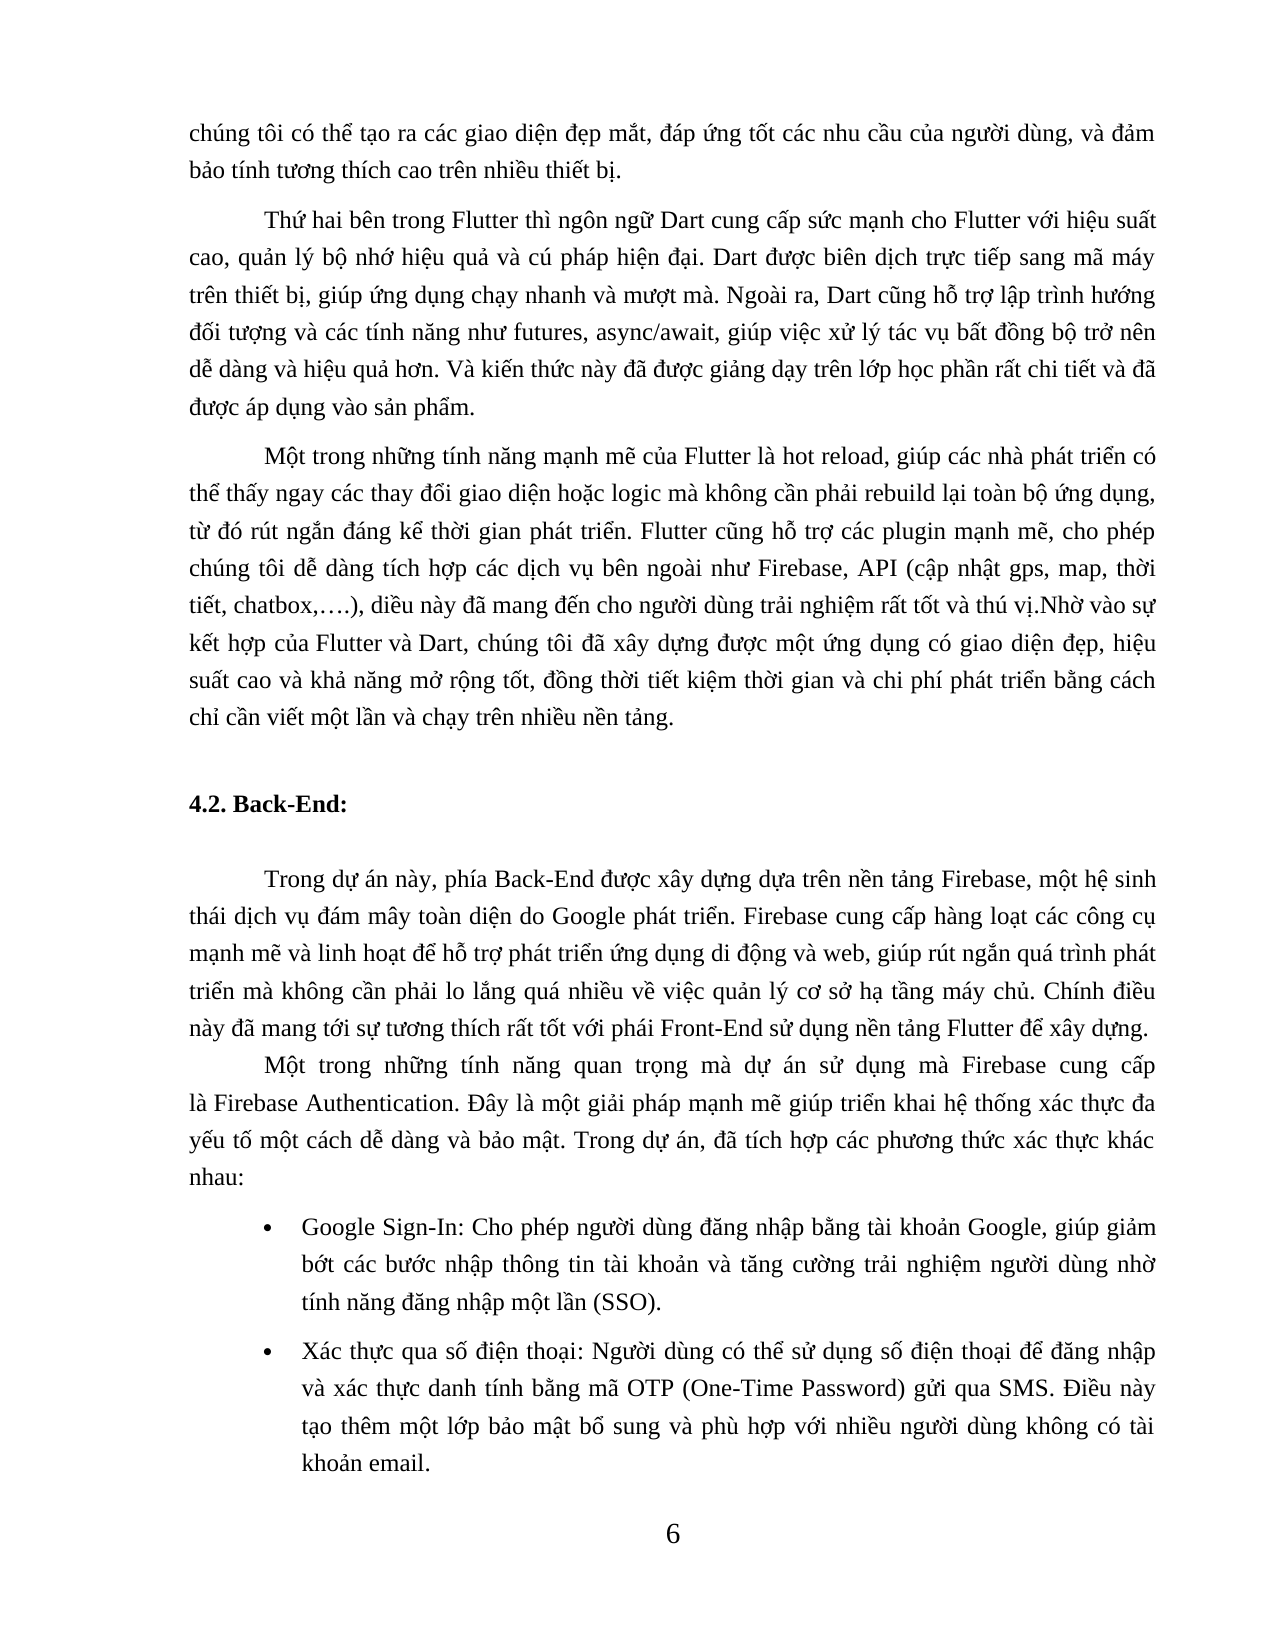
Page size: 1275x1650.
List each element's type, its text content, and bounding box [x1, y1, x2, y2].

list Xác thực qua số điện thoại: Người dùng có thể sử dụng số điện thoại để đăng nhập và xác thực danh tính bằng mã OTP (One-Time Password) gửi qua SMS. Điều này tạo thêm một lớp bảo mật bổ sung và phù hợp với nhiều người dùng không có tài khoản email. [264, 1336, 1157, 1477]
text Một trong những tính năng quan trọng mà dự án sử dụng mà Firebase cung cấp là Firebase Authentication. Đây là một giải pháp mạnh mẽ giúp triển khai hệ thống xác thực đa yếu tố một cách dễ dàng và bảo mật. Trong dự án, đã tích hợp các phương thức xác thực khác nhau: [189, 1050, 1157, 1191]
text Trong dự án này, phía Back-End được xây dựng dựa trên nền tảng Firebase, một hệ sinh thái dịch vụ đám mây toàn diện do Google phát triển. Firebase cung cấp hàng loạt các công cụ mạnh mẽ và linh hoạt để hỗ trợ phát triển ứng dụng di động và web, giúp rút ngắn quá trình phát triển mà không cần phải lo lắng quá nhiều về việc quản lý cơ sở hạ tầng máy chủ. Chính điều này đã mang tới sự tương thích rất tốt với phái Front-End sử dụng nền tảng Flutter để xây dựng. [189, 864, 1157, 1042]
text Thứ hai bên trong Flutter thì ngôn ngữ Dart cung cấp sức mạnh cho Flutter với hiệu suất cao, quản lý bộ nhớ hiệu quả và cú pháp hiện đại. Dart được biên dịch trực tiếp sang mã máy trên thiết bị, giúp ứng dụng chạy nhanh và mượt mà. Ngoài ra, Dart cũng hỗ trợ lập trình hướng đối tượng và các tính năng như futures, async/await, giúp việc xử lý tác vụ bất đồng bộ trở nên dễ dàng và hiệu quả hơn. Và kiến thức này đã được giảng dạy trên lớp học phần rất chi tiết và đã được áp dụng vào sản phẩm. [189, 205, 1157, 420]
text Một trong những tính năng mạnh mẽ của Flutter là hot reload, giúp các nhà phát triển có thể thấy ngay các thay đổi giao diện hoặc logic mà không cần phải rebuild lại toàn bộ ứng dụng, từ đó rút ngắn đáng kể thời gian phát triển. Flutter cũng hỗ trợ các plugin mạnh mẽ, cho phép chúng tôi dễ dàng tích hợp các dịch vụ bên ngoài như Firebase, API (cập nhật gps, map, thời tiết, chatbox,….), diều này đã mang đến cho người dùng trải nghiệm rất tốt và thú vị.Nhờ vào sự kết hợp của Flutter và Dart, chúng tôi đã xây dựng được một ứng dụng có giao diện đẹp, hiệu suất cao và khả năng mở rộng tốt, đồng thời tiết kiệm thời gian và chi phí phát triển bằng cách chỉ cần viết một lần và chạy trên nhiều nền tảng. [189, 441, 1157, 731]
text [189, 118, 1157, 184]
text 4.2. Back-End: [189, 789, 1157, 818]
list Google Sign-In: Cho phép người dùng đăng nhập bằng tài khoản Google, giúp giảm bớt các bước nhập thông tin tài khoản và tăng cường trải nghiệm người dùng nhờ tính năng đăng nhập một lần (SSO). [264, 1212, 1157, 1315]
